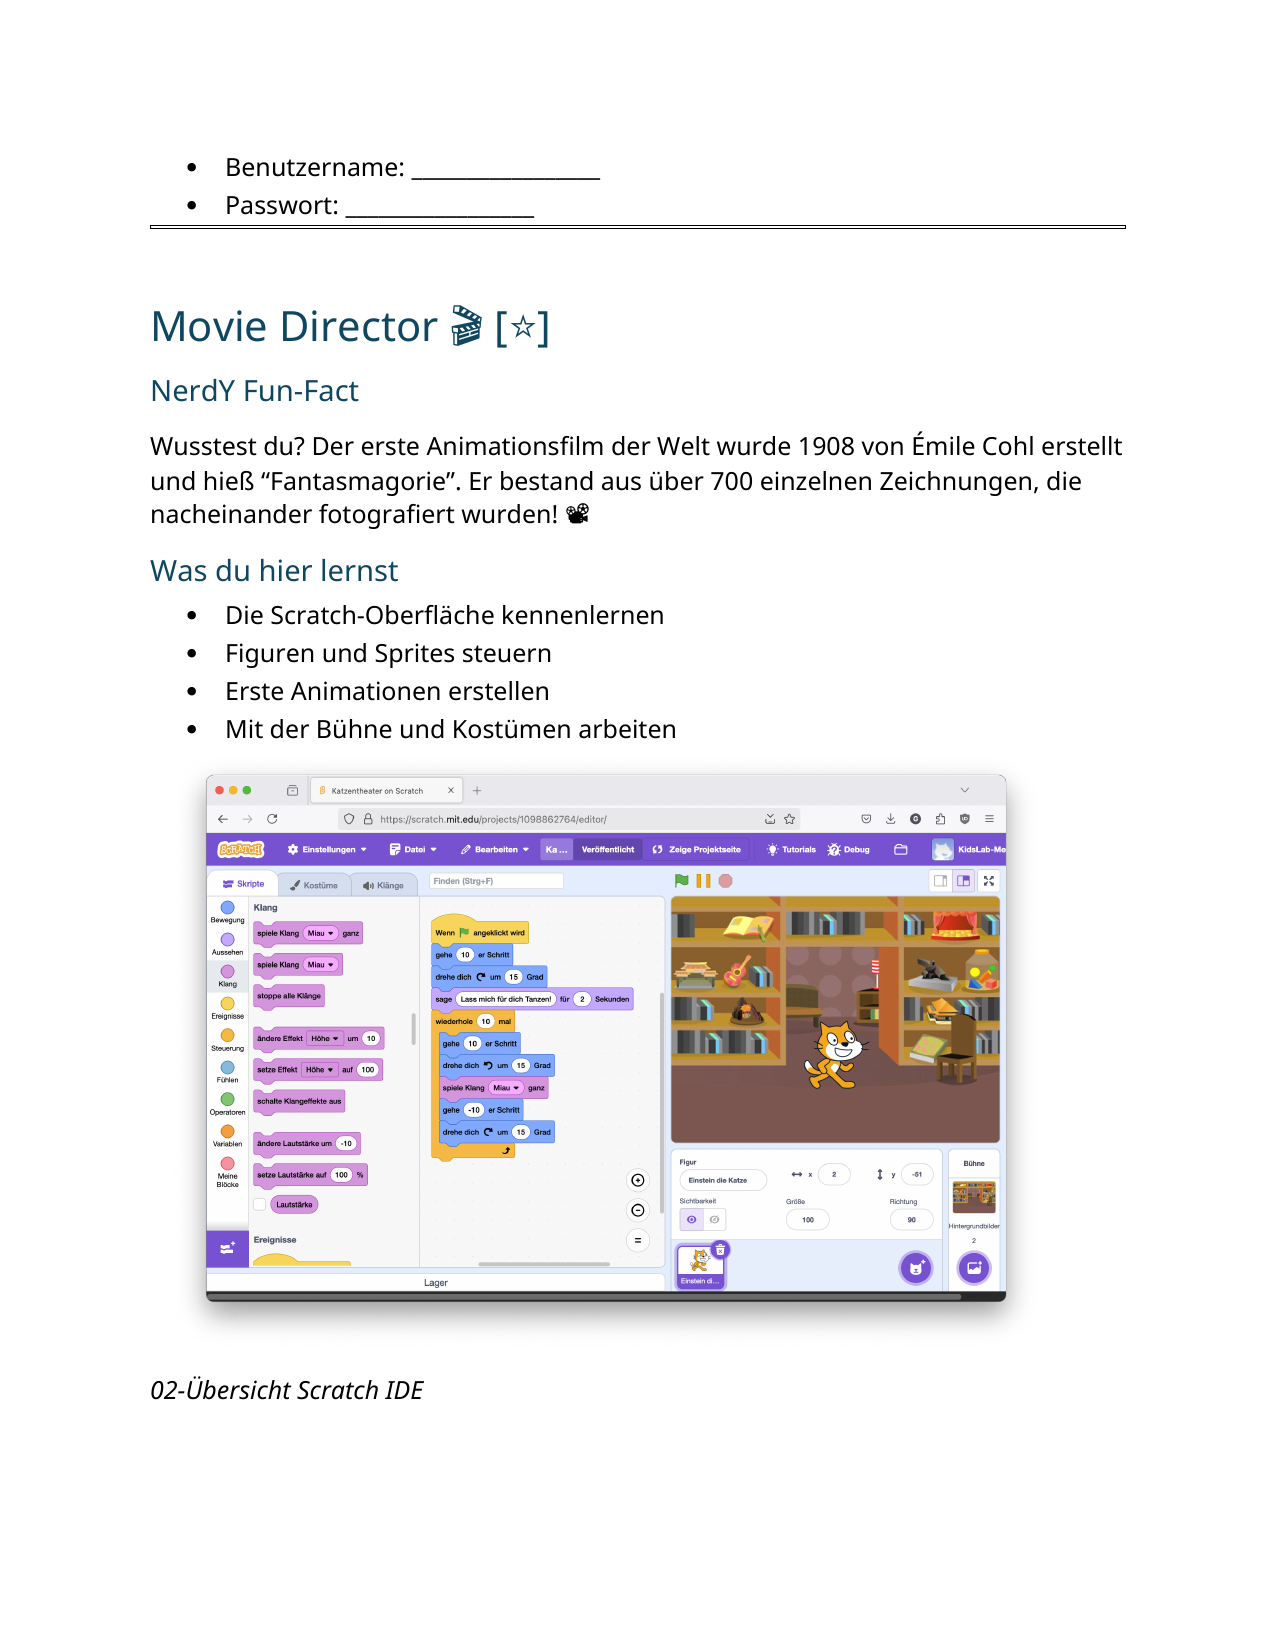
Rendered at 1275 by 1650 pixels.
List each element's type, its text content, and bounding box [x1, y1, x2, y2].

list Erste Animationen erstellen [187, 674, 1125, 708]
subtitle Movie Director 🎬 [⭐] [150, 297, 1125, 354]
list Passwort: _________________ [187, 188, 1125, 222]
list Mit der Bühne und Kostümen arbeiten [187, 711, 1125, 746]
text 02-Übersicht Scratch IDE [150, 1373, 1125, 1407]
list Benutzername: _________________ [187, 150, 1125, 184]
picture [168, 749, 1044, 1352]
subtitle Was du hier lernst [150, 550, 1125, 590]
subtitle NerdY Fun-Fact [150, 371, 1125, 410]
list Figuren und Sprites steuern [187, 636, 1125, 670]
text Wusstest du? Der erste Animationsfilm der Welt wurde 1908 von Émile Cohl erstellt und hieß “Fantasmagorie”. Er bestand aus über 700 einzelnen Zeichnungen, die nacheinander fotografiert wurden! 📽️ [150, 429, 1125, 531]
list Die Scratch-Oberfläche kennenlernen [187, 598, 1125, 632]
